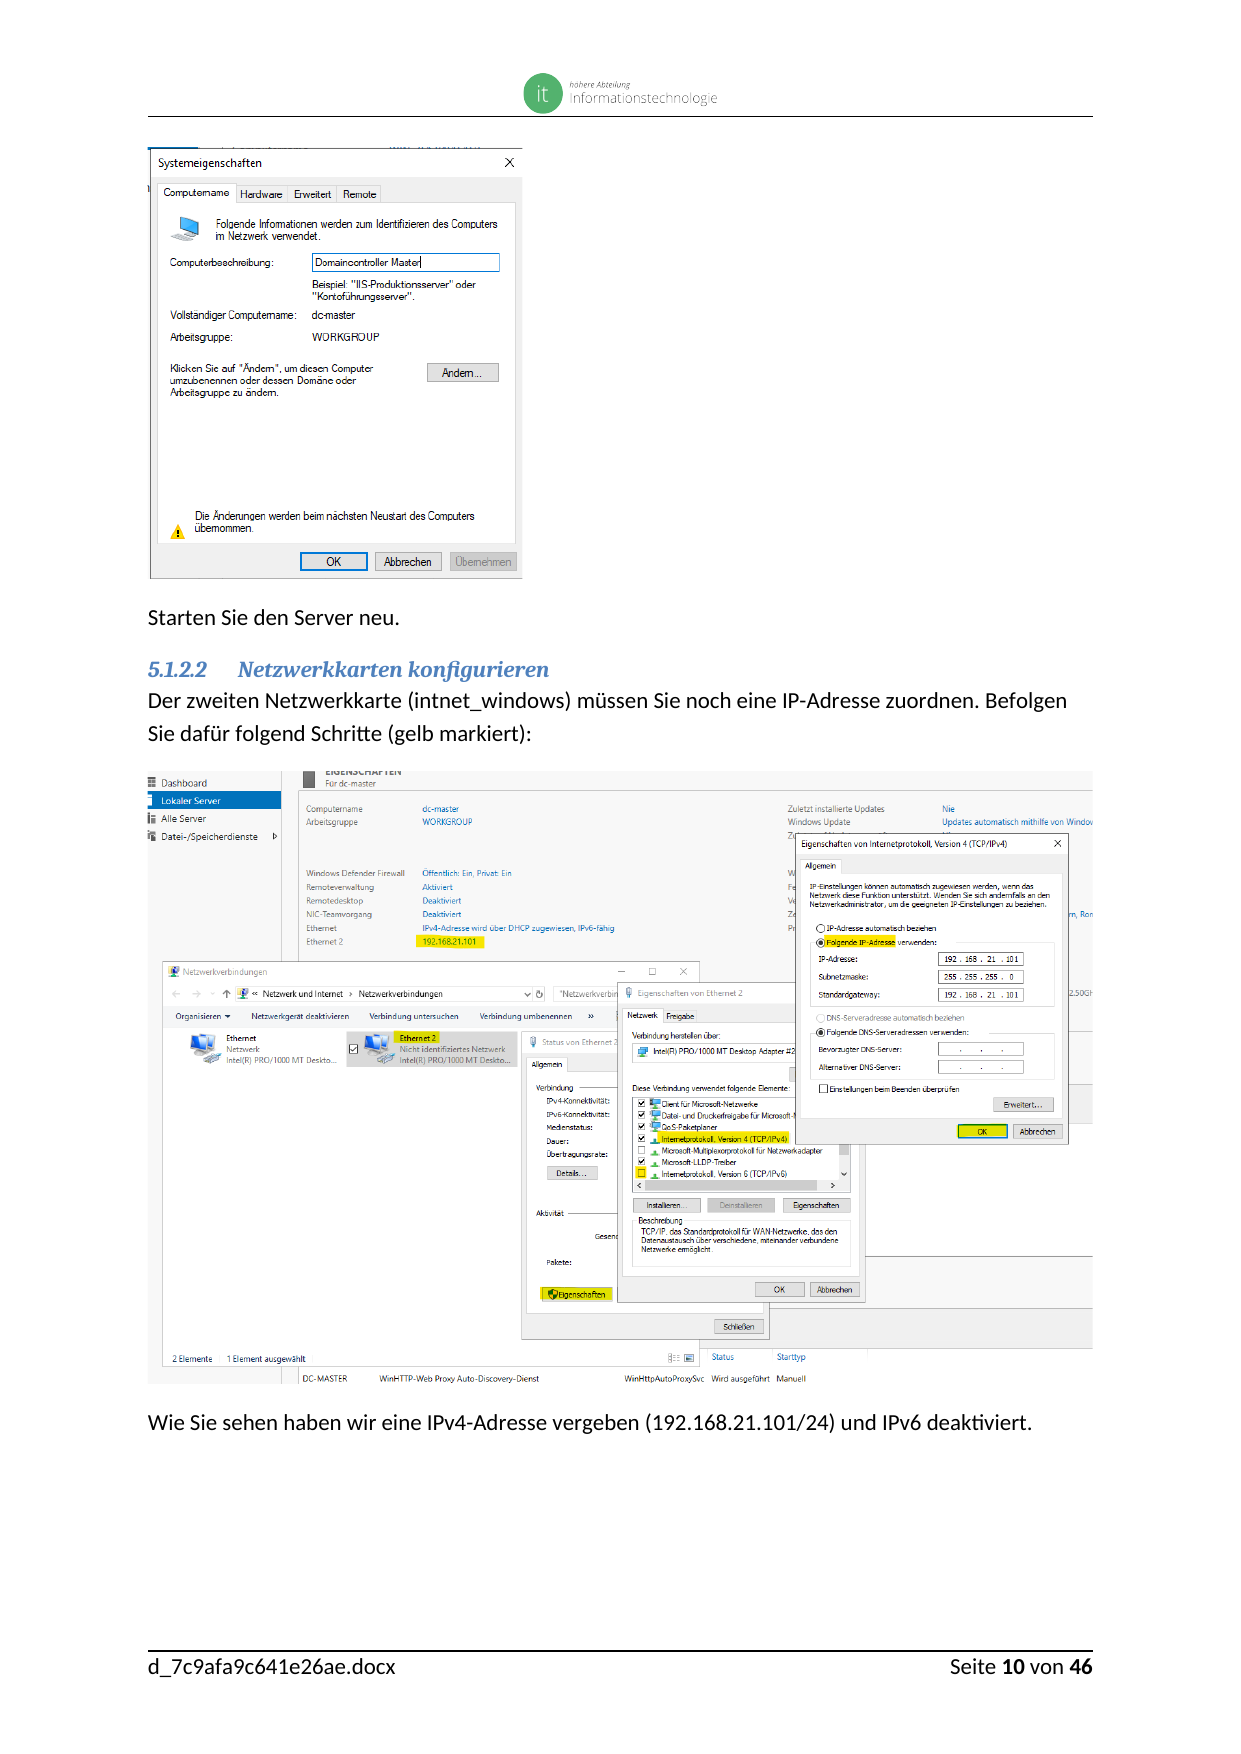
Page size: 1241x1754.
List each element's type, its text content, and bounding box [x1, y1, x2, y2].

text Der zweiten Netzwerkkarte (intnet_windows) müssen Sie noch eine IP-Adresse zuordnen. Befolgen Sie dafür folgend Schritte (gelb markiert): [148, 687, 1093, 747]
text Starten Sie den Server neu. [148, 603, 1093, 631]
text Wie Sie sehen haben wir eine IPv4-Adresse vergeben (192.168.21.101/24) und IPv6 deaktiviert. [148, 1408, 1093, 1436]
subtitle Netzwerkkarten konfigurieren [148, 656, 1093, 683]
picture [147, 771, 1093, 1384]
picture [523, 73, 717, 114]
picture [147, 147, 523, 579]
